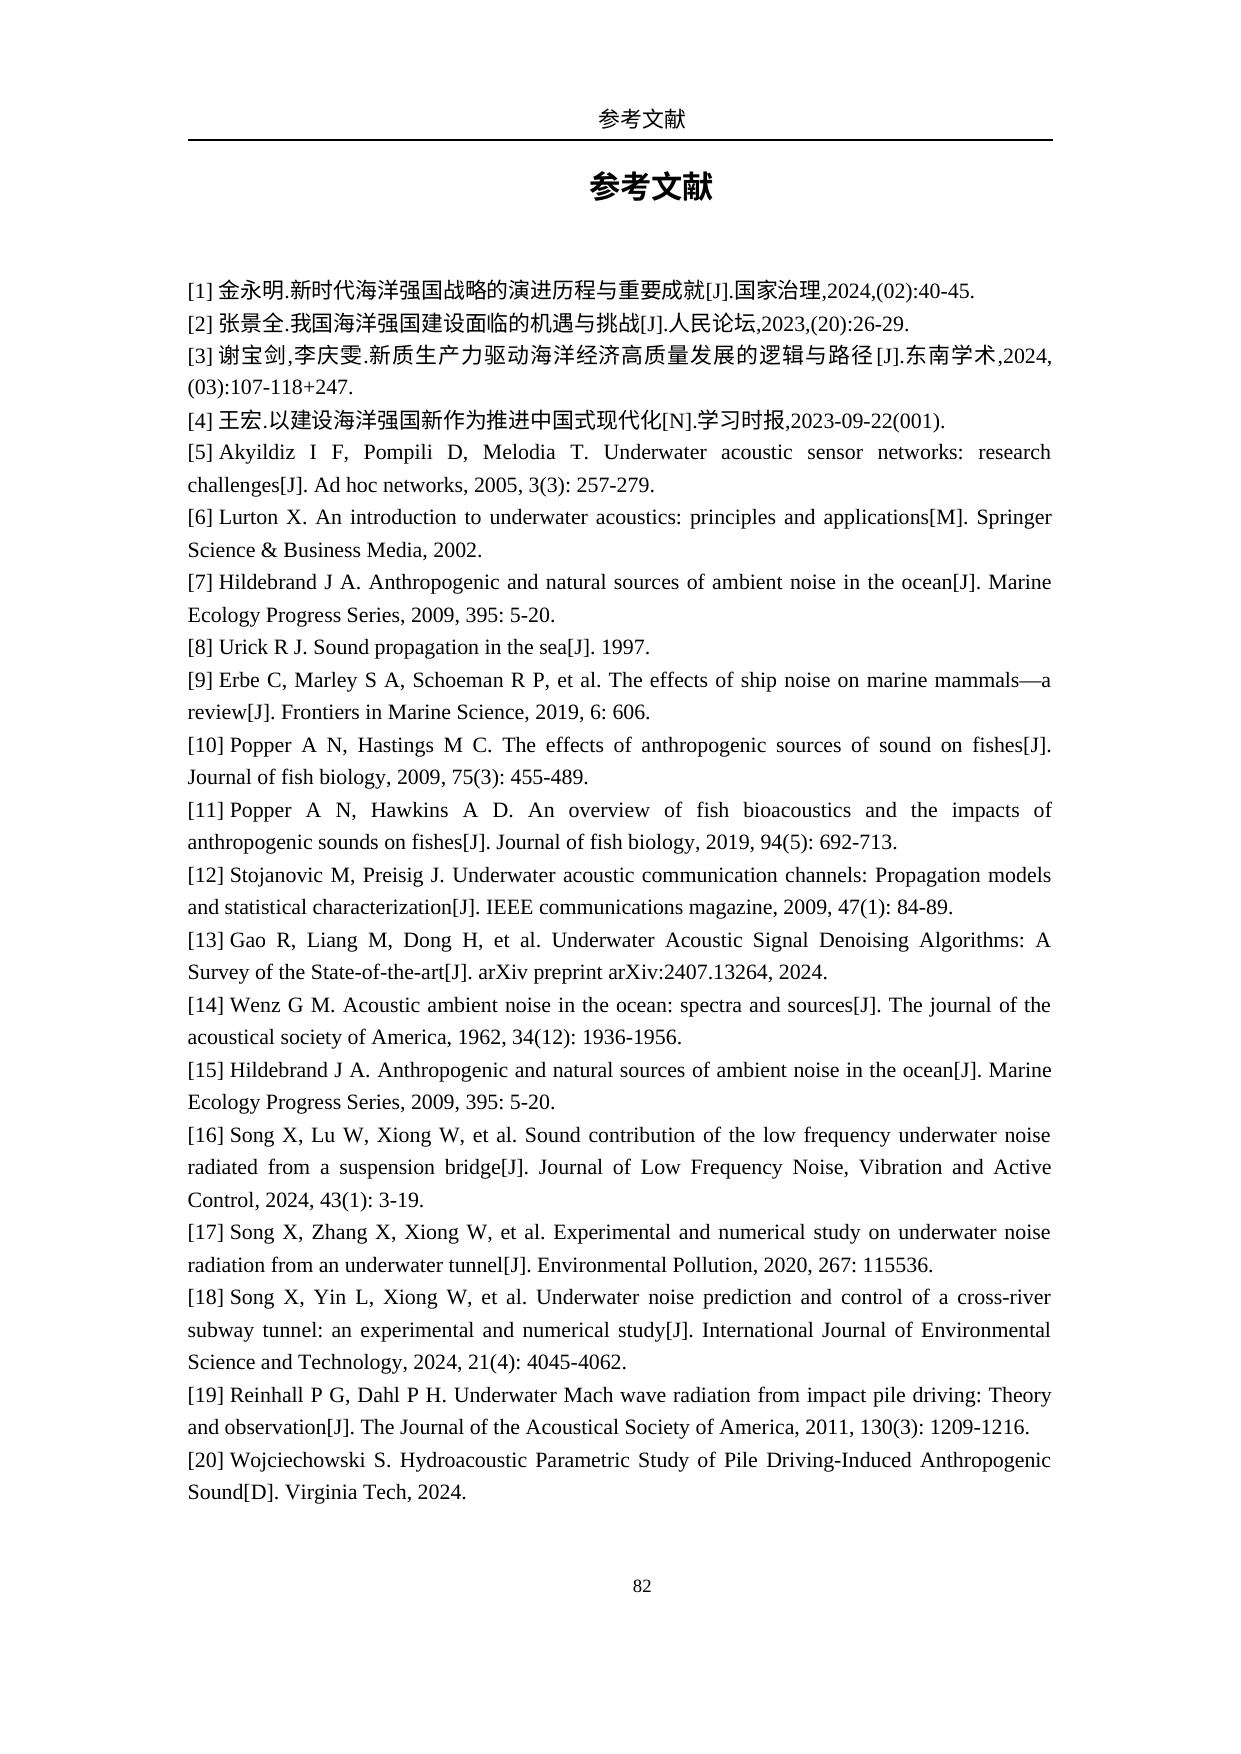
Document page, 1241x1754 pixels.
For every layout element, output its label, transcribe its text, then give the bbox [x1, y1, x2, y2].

list 张景全.我国海洋强国建设面临的机遇与挑战[J].人民论坛,2023,(20):26-29. [187, 305, 1053, 338]
list Hildebrand J A. Anthropogenic and natural sources of ambient noise in the ocean[J]. Marine Ecology Progress Series, 2009, 395: 5-20. [187, 1053, 1053, 1118]
text 参考文献 [187, 153, 1053, 218]
list Gao R, Liang M, Dong H, et al. Underwater Acoustic Signal Denoising Algorithms: A Survey of the State-of-the-art[J]. arXiv preprint arXiv:2407.13264, 2024. [187, 923, 1053, 988]
list 金永明.新时代海洋强国战略的演进历程与重要成就[J].国家治理,2024,(02):40-45. [821, 273, 1053, 305]
list 谢宝剑,李庆雯.新质生产力驱动海洋经济高质量发展的逻辑与路径[J].东南学术,2024,(03):107-118+247. [187, 338, 1053, 403]
list Song X, Lu W, Xiong W, et al. Sound contribution of the low frequency underwater noise radiated from a suspension bridge[J]. Journal of Low Frequency Noise, Vibration and Active Control, 2024, 43(1): 3-19. [187, 1118, 1053, 1215]
list Erbe C, Marley S A, Schoeman R P, et al. The effects of ship noise on marine mammals—a review[J]. Frontiers in Marine Science, 2019, 6: 606. [187, 663, 1053, 728]
list Wojciechowski S. Hydroacoustic Parametric Study of Pile Driving-Induced Anthropogenic Sound[D]. Virginia Tech, 2024. [187, 1443, 1053, 1508]
list Song X, Zhang X, Xiong W, et al. Experimental and numerical study on underwater noise radiation from an underwater tunnel[J]. Environmental Pollution, 2020, 267: 115536. [187, 1215, 1053, 1280]
list Akyildiz I F, Pompili D, Melodia T. Underwater acoustic sensor networks: research challenges[J]. Ad hoc networks, 2005, 3(3): 257-279. [187, 435, 1053, 500]
list Stojanovic M, Preisig J. Underwater acoustic communication channels: Propagation models and statistical characterization[J]. IEEE communications magazine, 2009, 47(1): 84-89. [187, 858, 1053, 923]
list Wenz G M. Acoustic ambient noise in the ocean: spectra and sources[J]. The journal of the acoustical society of America, 1962, 34(12): 1936-1956. [187, 988, 1053, 1053]
list Popper A N, Hawkins A D. An overview of fish bioacoustics and the impacts of anthropogenic sounds on fishes[J]. Journal of fish biology, 2019, 94(5): 692-713. [187, 793, 1053, 858]
list Song X, Yin L, Xiong W, et al. Underwater noise prediction and control of a cross-river subway tunnel: an experimental and numerical study[J]. International Journal of Environmental Science and Technology, 2024, 21(4): 4045-4062. [187, 1280, 1053, 1378]
list Hildebrand J A. Anthropogenic and natural sources of ambient noise in the ocean[J]. Marine Ecology Progress Series, 2009, 395: 5-20. [187, 565, 1053, 630]
list Urick R J. Sound propagation in the sea[J]. 1997. [187, 630, 1053, 663]
list Lurton X. An introduction to underwater acoustics: principles and applications[M]. Springer Science & Business Media, 2002. [187, 500, 1053, 565]
list Popper A N, Hastings M C. The effects of anthropogenic sources of sound on fishes[J]. Journal of fish biology, 2009, 75(3): 455-489. [187, 728, 1053, 793]
list Reinhall P G, Dahl P H. Underwater Mach wave radiation from impact pile driving: Theory and observation[J]. The Journal of the Acoustical Society of America, 2011, 130(3): 1209-1216. [187, 1378, 1053, 1443]
list 王宏.以建设海洋强国新作为推进中国式现代化[N].学习时报,2023-09-22(001). [785, 403, 1053, 435]
